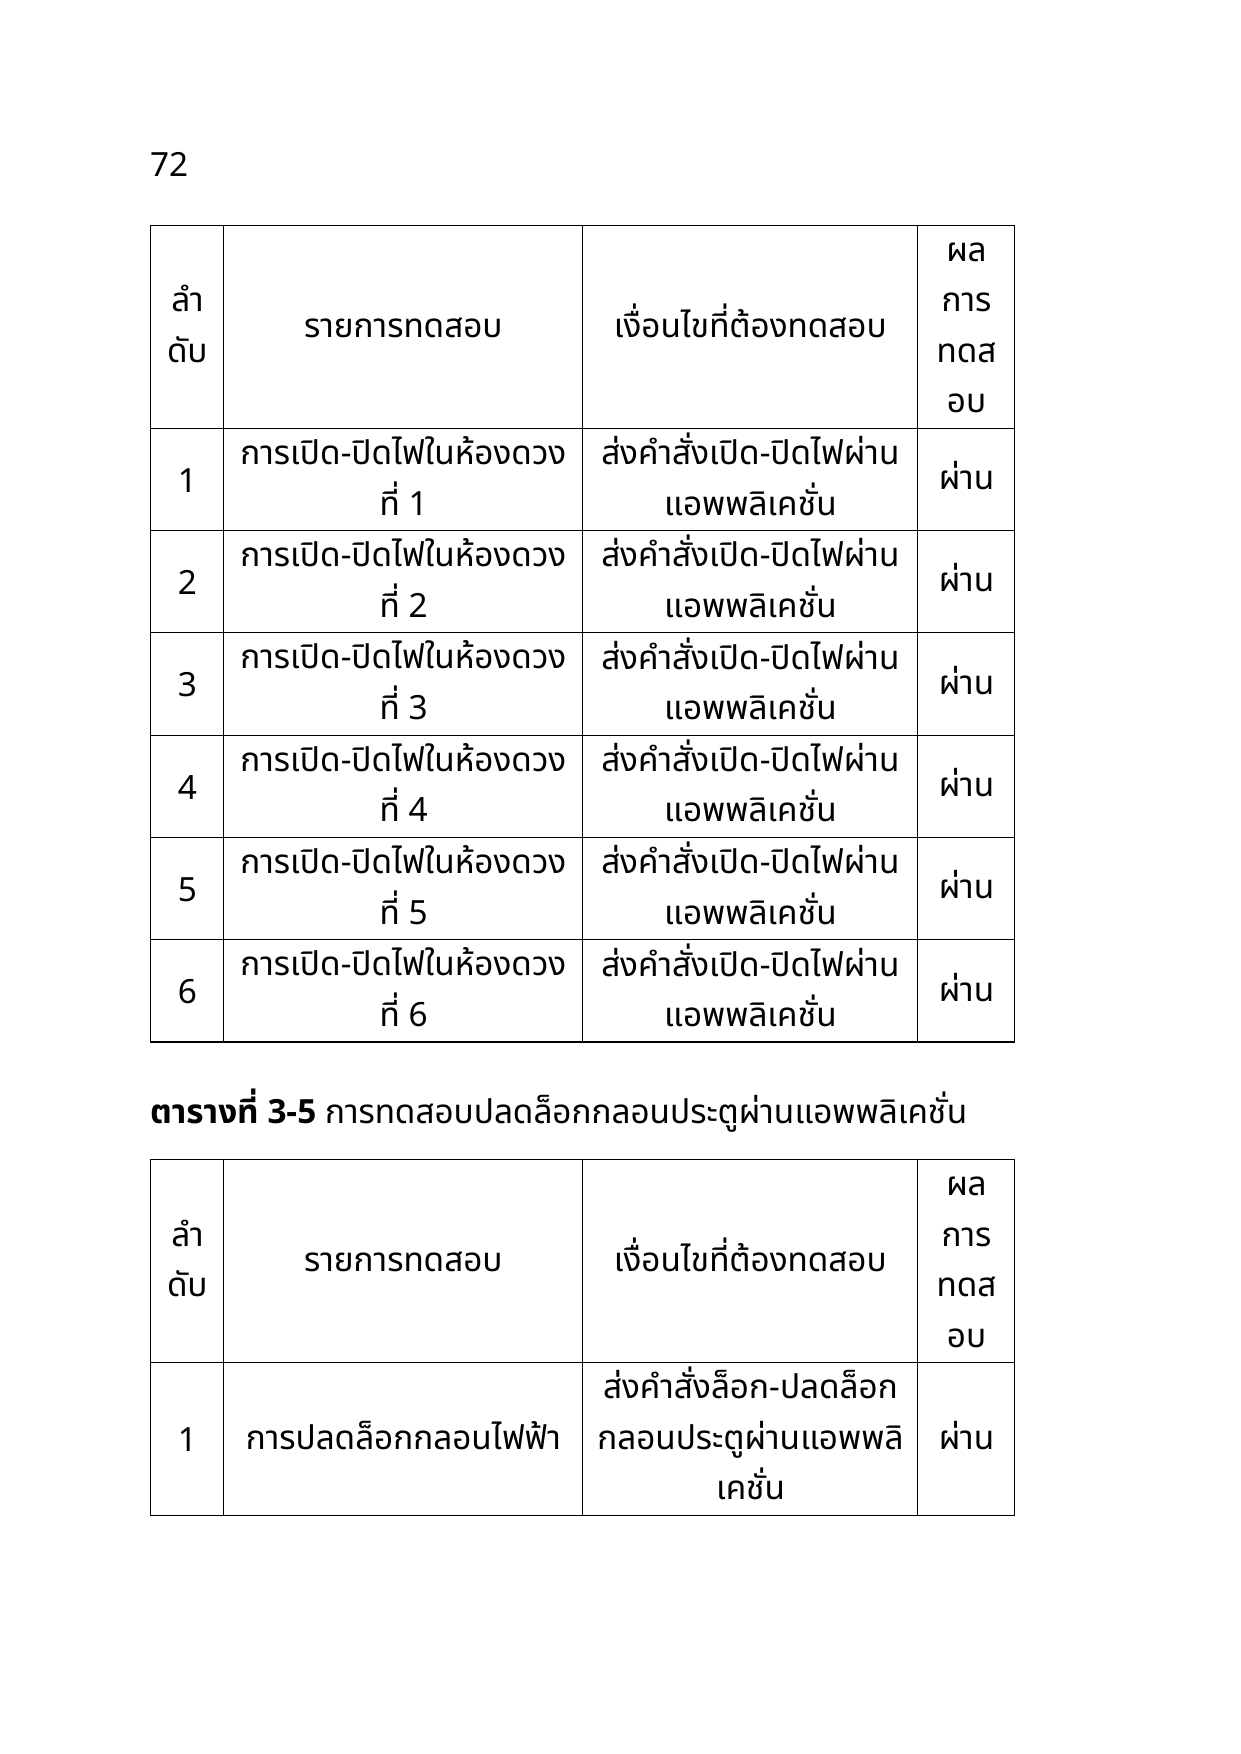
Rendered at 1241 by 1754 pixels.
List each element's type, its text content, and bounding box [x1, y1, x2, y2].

table_cell การเปิด-ปิดไฟในห้องดวงที่ 1 [224, 429, 582, 530]
table_cell 5 [151, 838, 223, 939]
table_header ลำดับ [151, 1160, 223, 1362]
table_cell การเปิด-ปิดไฟในห้องดวงที่ 6 [224, 940, 582, 1041]
table_header ผลการทดสอบ [918, 226, 1014, 428]
table_cell ผ่าน [918, 940, 1014, 1041]
table_cell การเปิด-ปิดไฟในห้องดวงที่ 4 [224, 736, 582, 837]
table_cell 4 [151, 736, 223, 837]
table_header รายการทดสอบ [224, 1160, 582, 1362]
table_cell ผ่าน [918, 633, 1014, 734]
table_header รายการทดสอบ [224, 226, 582, 428]
table_cell 6 [151, 940, 223, 1041]
table_cell ผ่าน [918, 531, 1014, 632]
table_cell ส่งคำสั่งเปิด-ปิดไฟผ่านแอพพลิเคชั่น [583, 838, 917, 939]
table_cell การเปิด-ปิดไฟในห้องดวงที่ 3 [224, 633, 582, 734]
table_cell ผ่าน [918, 1363, 1014, 1514]
table_cell 1 [151, 429, 223, 530]
table_header ลำดับ [151, 226, 223, 428]
table_cell ส่งคำสั่งเปิด-ปิดไฟผ่านแอพพลิเคชั่น [583, 736, 917, 837]
table_cell 1 [151, 1363, 223, 1514]
table_cell 2 [151, 531, 223, 632]
table_cell ส่งคำสั่งเปิด-ปิดไฟผ่านแอพพลิเคชั่น [583, 531, 917, 632]
table_cell การปลดล็อกกลอนไฟฟ้า [224, 1363, 582, 1514]
table_cell การเปิด-ปิดไฟในห้องดวงที่ 5 [224, 838, 582, 939]
table_cell ผ่าน [918, 838, 1014, 939]
table_cell ส่งคำสั่งเปิด-ปิดไฟผ่านแอพพลิเคชั่น [583, 633, 917, 734]
text ตารางที่ 3-5 การทดสอบปลดล็อกกลอนประตูผ่านแอพพลิเคชั่น [150, 1088, 1015, 1138]
table_cell การเปิด-ปิดไฟในห้องดวงที่ 2 [224, 531, 582, 632]
table_cell 3 [151, 633, 223, 734]
table_cell ผ่าน [918, 736, 1014, 837]
table_cell ส่งคำสั่งล็อก-ปลดล็อกกลอนประตูผ่านแอพพลิเคชั่น [583, 1363, 917, 1514]
table_cell ส่งคำสั่งเปิด-ปิดไฟผ่านแอพพลิเคชั่น [583, 940, 917, 1041]
table_cell ผ่าน [918, 429, 1014, 530]
table_header เงื่อนไขที่ต้องทดสอบ [583, 1160, 917, 1362]
table_cell ส่งคำสั่งเปิด-ปิดไฟผ่านแอพพลิเคชั่น [583, 429, 917, 530]
table_header เงื่อนไขที่ต้องทดสอบ [583, 226, 917, 428]
table_header ผลการทดสอบ [918, 1160, 1014, 1362]
